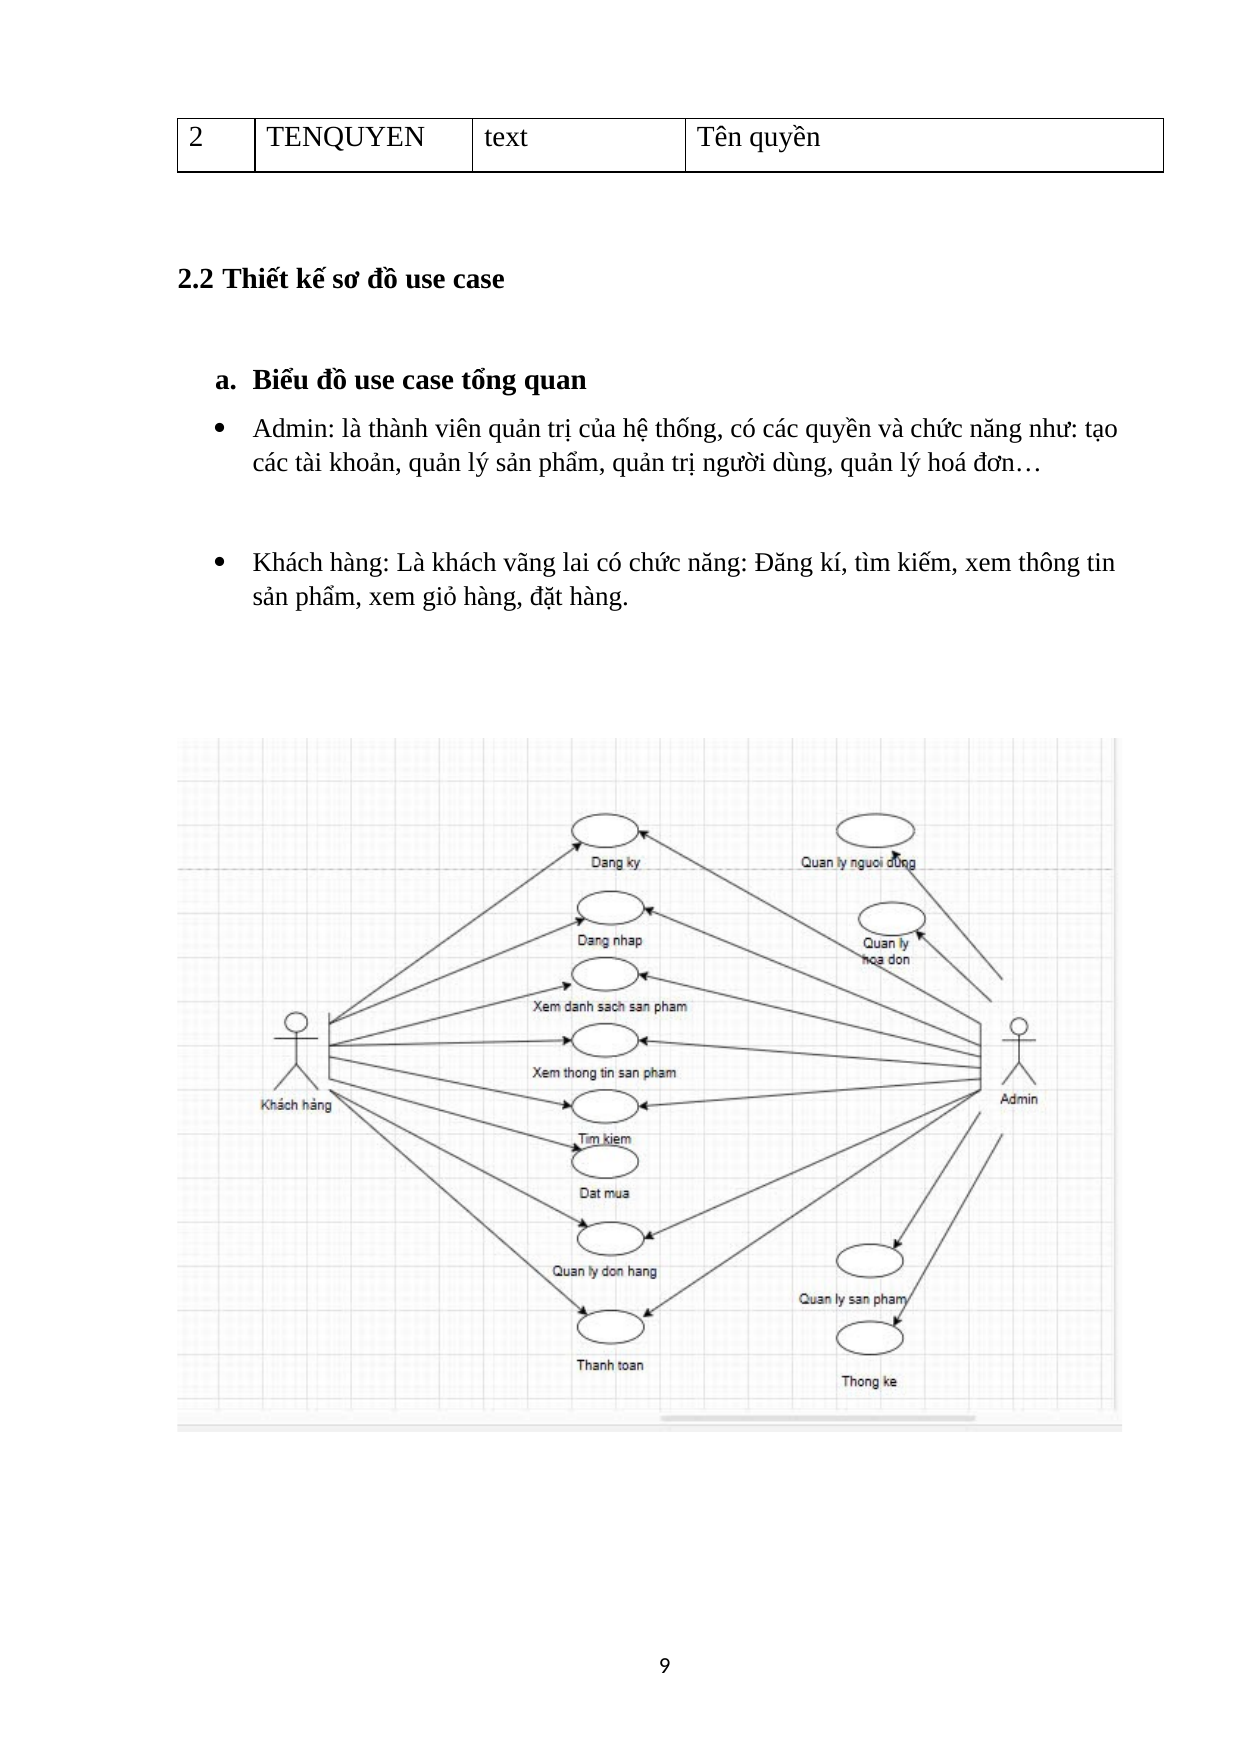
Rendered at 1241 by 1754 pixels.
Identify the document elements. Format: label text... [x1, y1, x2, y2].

table_cell text [473, 119, 685, 171]
list Thiết kế sơ đồ use case [177, 261, 1152, 295]
table_cell 2 [178, 119, 254, 171]
table_cell TENQUYEN [256, 119, 472, 171]
list các tài khoản, quản lý sản phẩm, quản trị người dùng, quản lý hoá đơn… [252, 446, 1152, 477]
list Biểu đồ use case tổng quan [215, 362, 1152, 396]
picture [177, 738, 1123, 1432]
table_cell Tên quyền [686, 119, 1163, 171]
list Admin: là thành viên quản trị của hệ thống, có các quyền và chức năng như: tạo [215, 412, 1152, 444]
list Khách hàng: Là khách vãng lai có chức năng: Đăng kí, tìm kiếm, xem thông tin sản phẩm, xem giỏ hàng, đặt hàng. [215, 547, 1152, 611]
